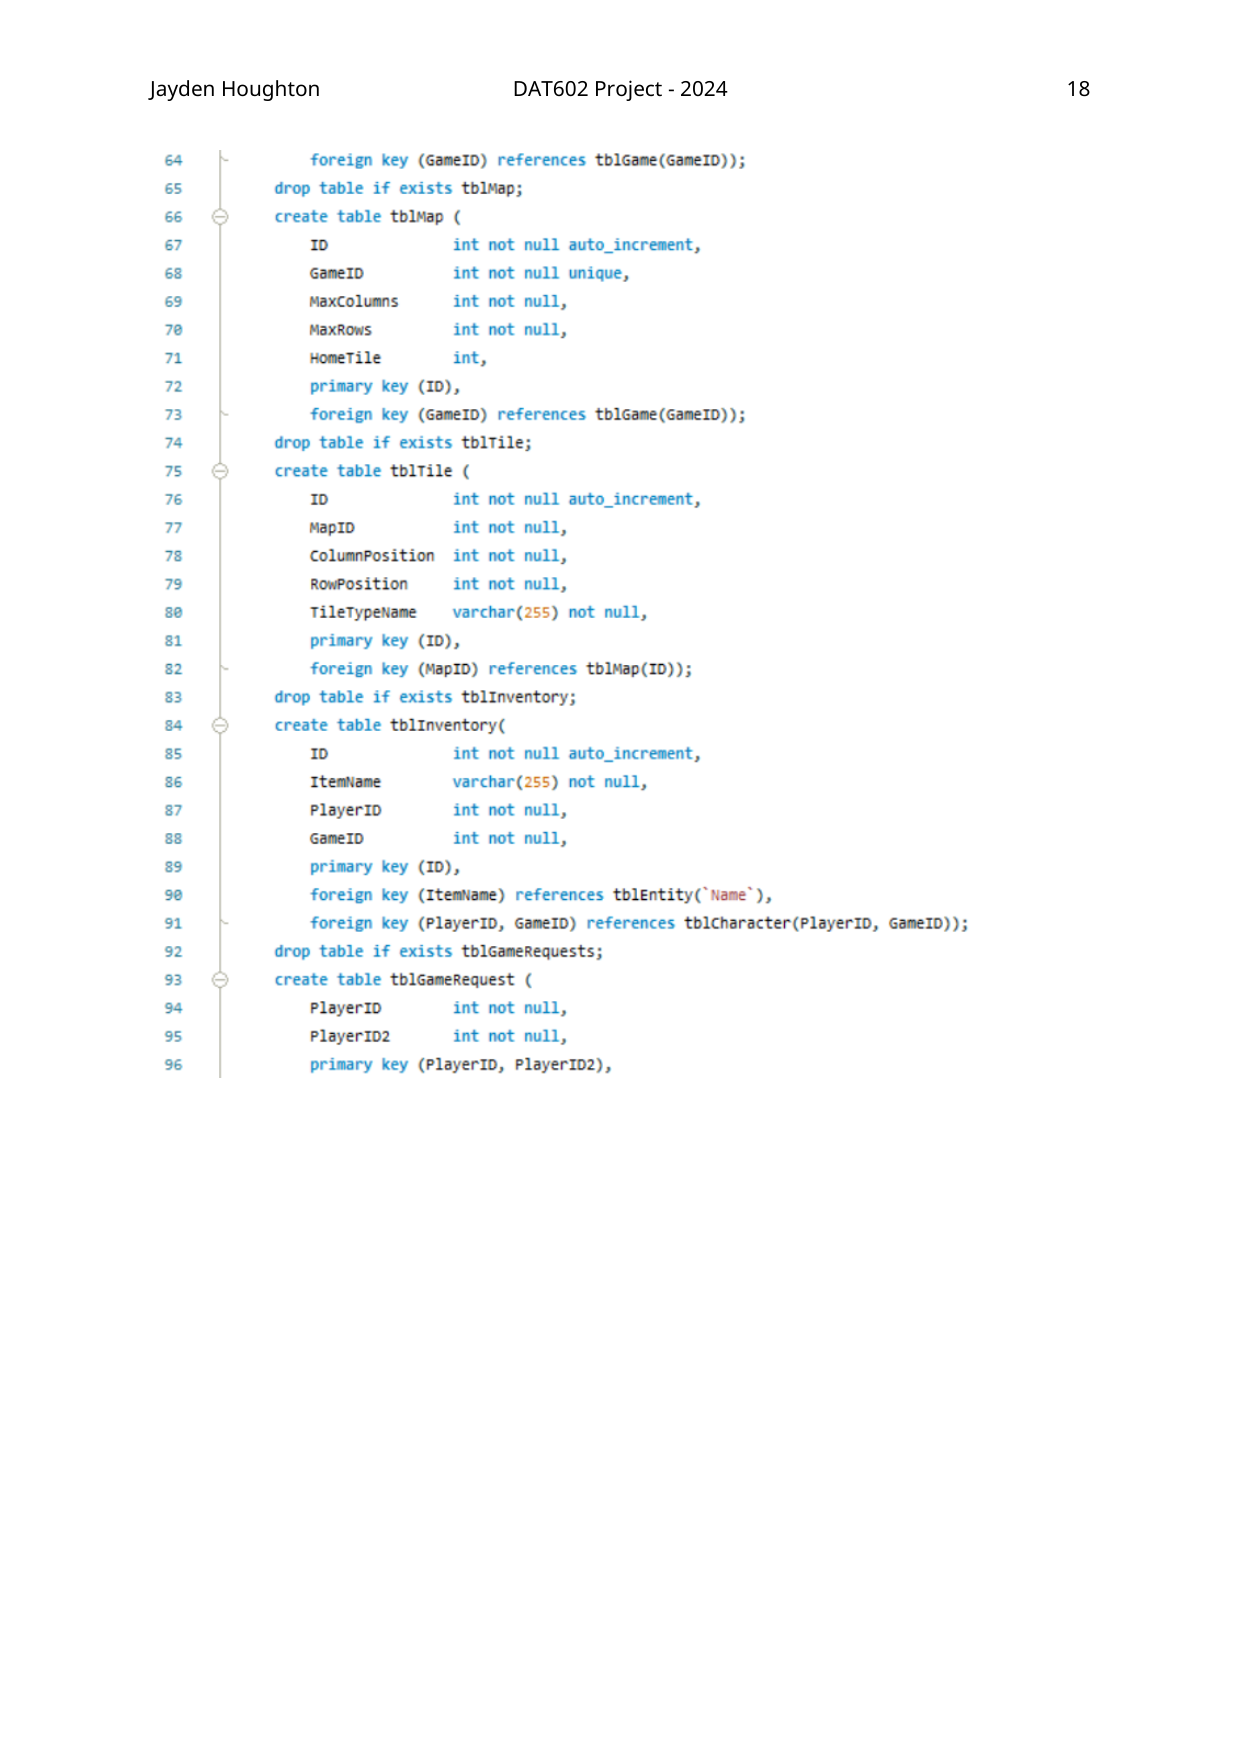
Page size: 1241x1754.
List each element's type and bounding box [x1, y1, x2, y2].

picture [150, 150, 977, 1078]
